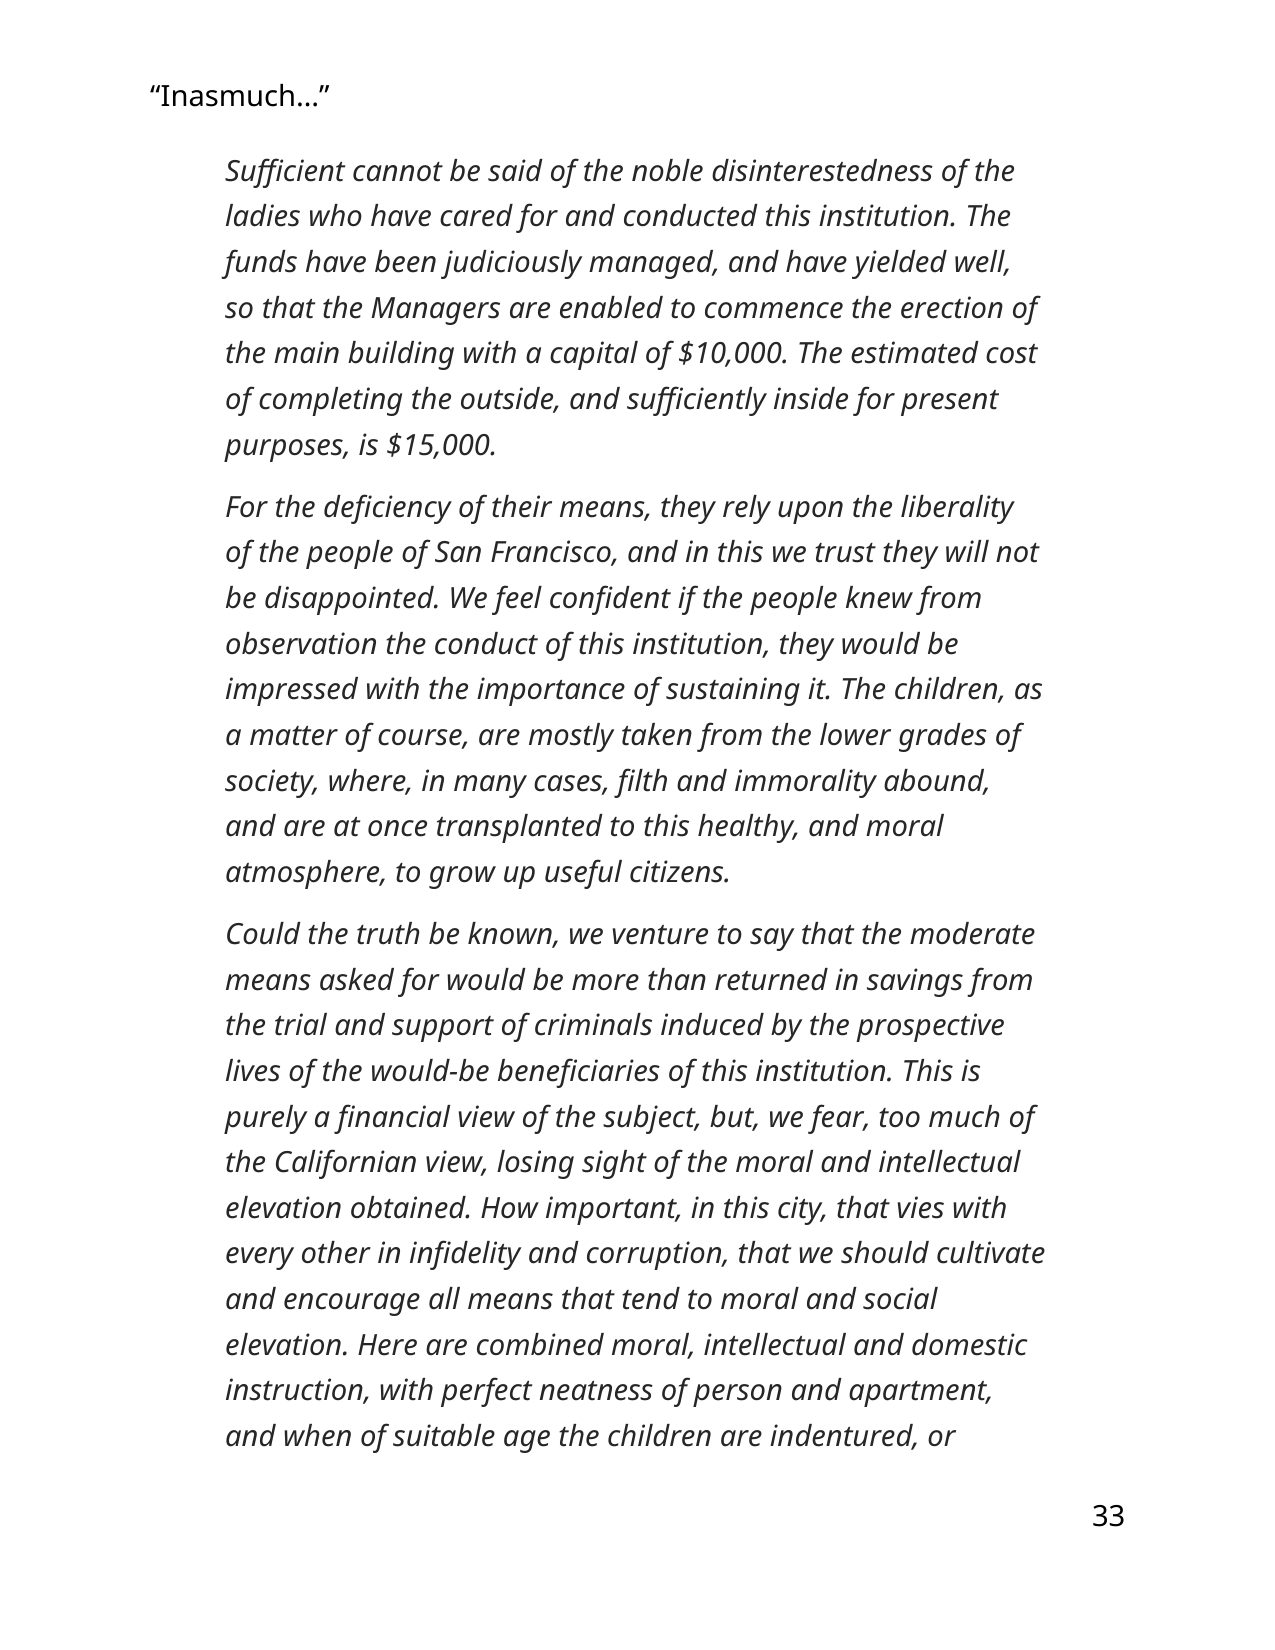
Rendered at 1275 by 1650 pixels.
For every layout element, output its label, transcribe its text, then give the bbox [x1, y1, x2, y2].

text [225, 913, 1050, 1455]
text Sufficient cannot be said of the noble disinterestedness of the ladies who have cared for and conducted this institution. The funds have been judiciously managed, and have yielded well, so that the Managers are enabled to commence the erection of the main building with a capital of $10,000. The estimated cost of completing the outside, and sufficiently inside for present purposes, is $15,000. [225, 150, 1050, 463]
text For the deficiency of their means, they rely upon the liberality of the people of San Francisco, and in this we trust they will not be disappointed. We feel confident if the people knew from observation the conduct of this institution, they would be impressed with the importance of sustaining it. The children, as a matter of course, are mostly taken from the lower grades of society, where, in many cases, filth and immorality abound, and are at once transplanted to this healthy, and moral atmosphere, to grow up useful citizens. [225, 486, 1050, 891]
